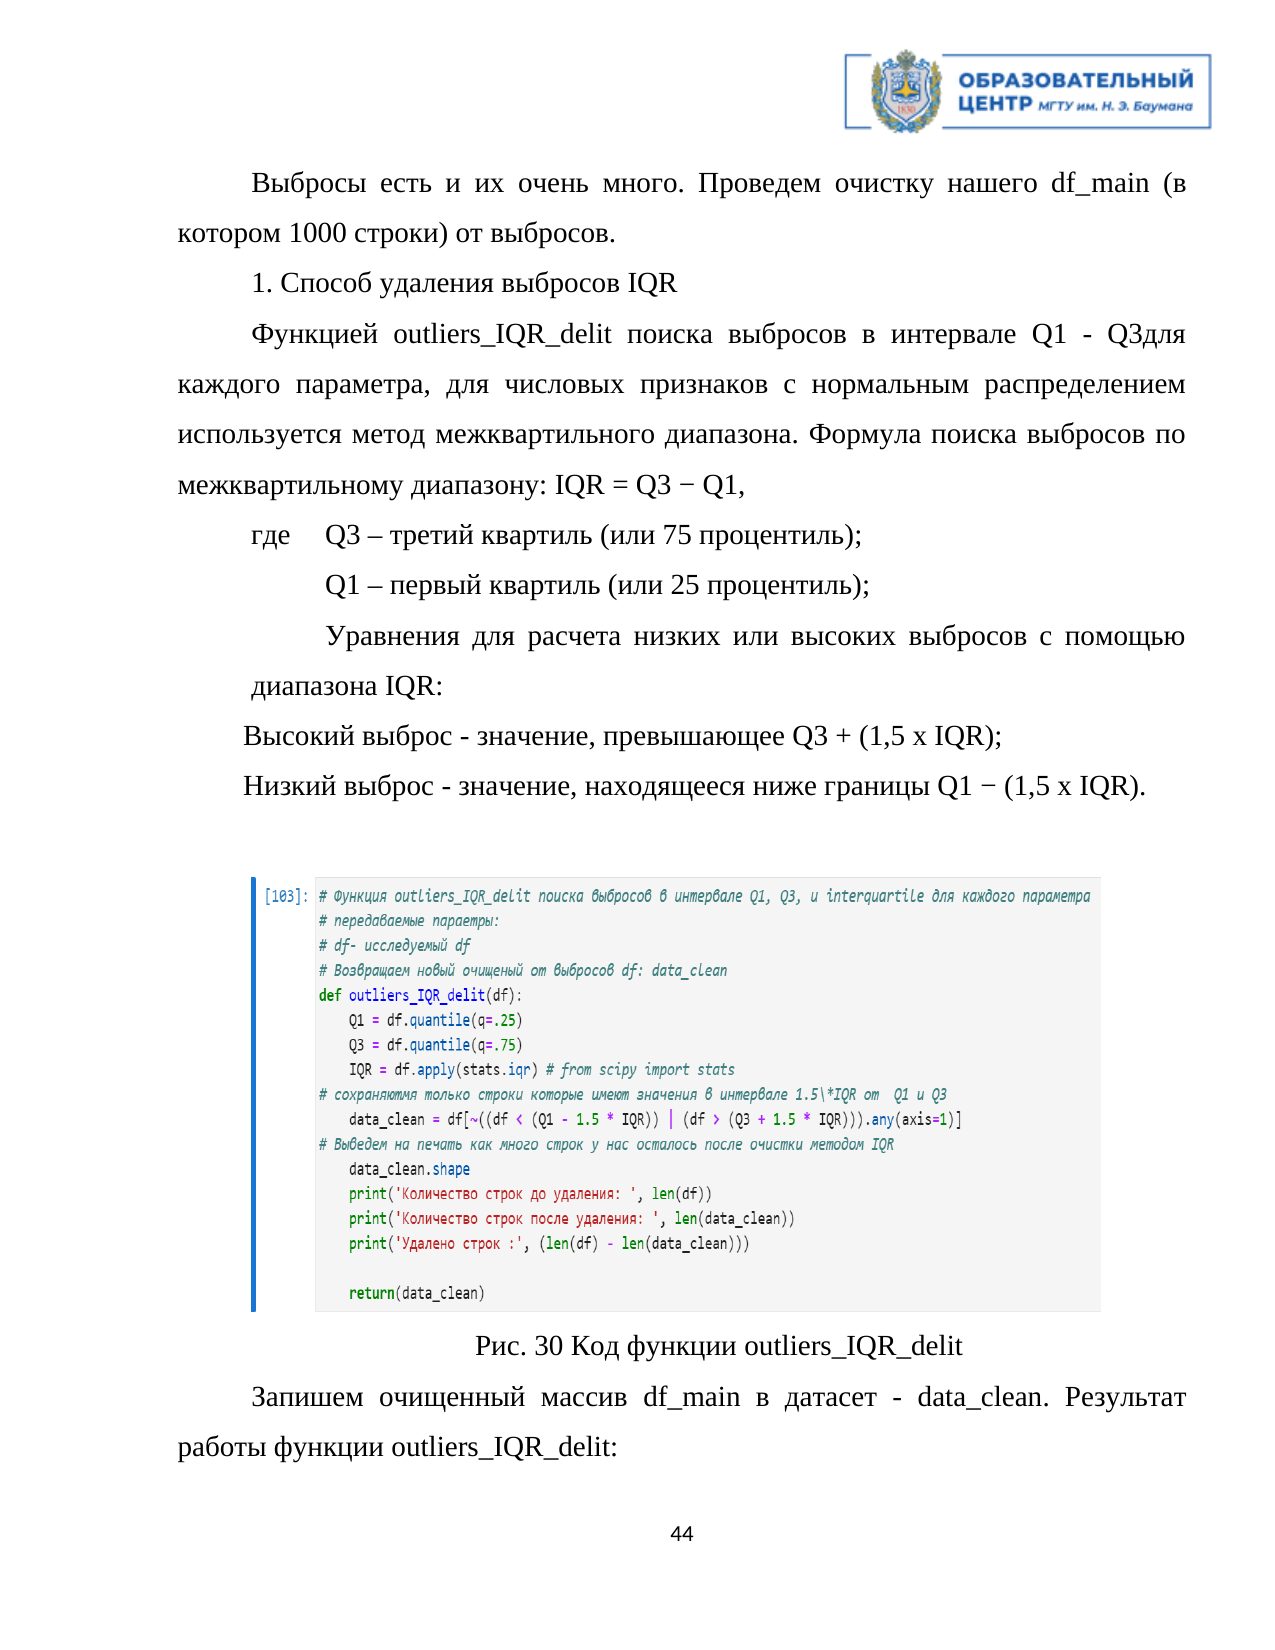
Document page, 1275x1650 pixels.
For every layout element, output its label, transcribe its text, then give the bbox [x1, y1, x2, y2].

text Запишем очищенный массив df_main в датасет - data_clean. Результат работы функции outliers_IQR_delit: [177, 1379, 1186, 1463]
text Функцией outliers_IQR_delit поиска выбросов в интервале Q1 - Q3для каждого параметра, для числовых признаков с нормальным распределением используется метод межквартильного диапазона. Формула поиска выбросов по межквартильному диапазону: IQR = Q3 − Q1, [177, 316, 1186, 500]
picture [814, 26, 1262, 149]
text где Q3 – третий квартиль (или 75 процентиль); [251, 517, 1186, 551]
text Рис. 30 Код функции outliers_IQR_delit [177, 1328, 1186, 1362]
text Высокий выброс - значение, превышающее Q3 + (1,5 x IQR); [177, 718, 1186, 752]
text 1. Способ удаления выбросов IQR [177, 266, 1186, 299]
text Уравнения для расчета низких или высоких выбросов с помощью диапазона IQR: [251, 618, 1186, 701]
text Выбросы есть и их очень много. Проведем очистку нашего df_main (в котором 1000 строки) от выбросов. [177, 118, 1186, 249]
text Низкий выброс - значение, находящееся ниже границы Q1 − (1,5 x IQR). [177, 768, 1186, 802]
picture [251, 869, 1102, 1312]
text Q1 – первый квартиль (или 25 процентиль); [251, 567, 1186, 601]
